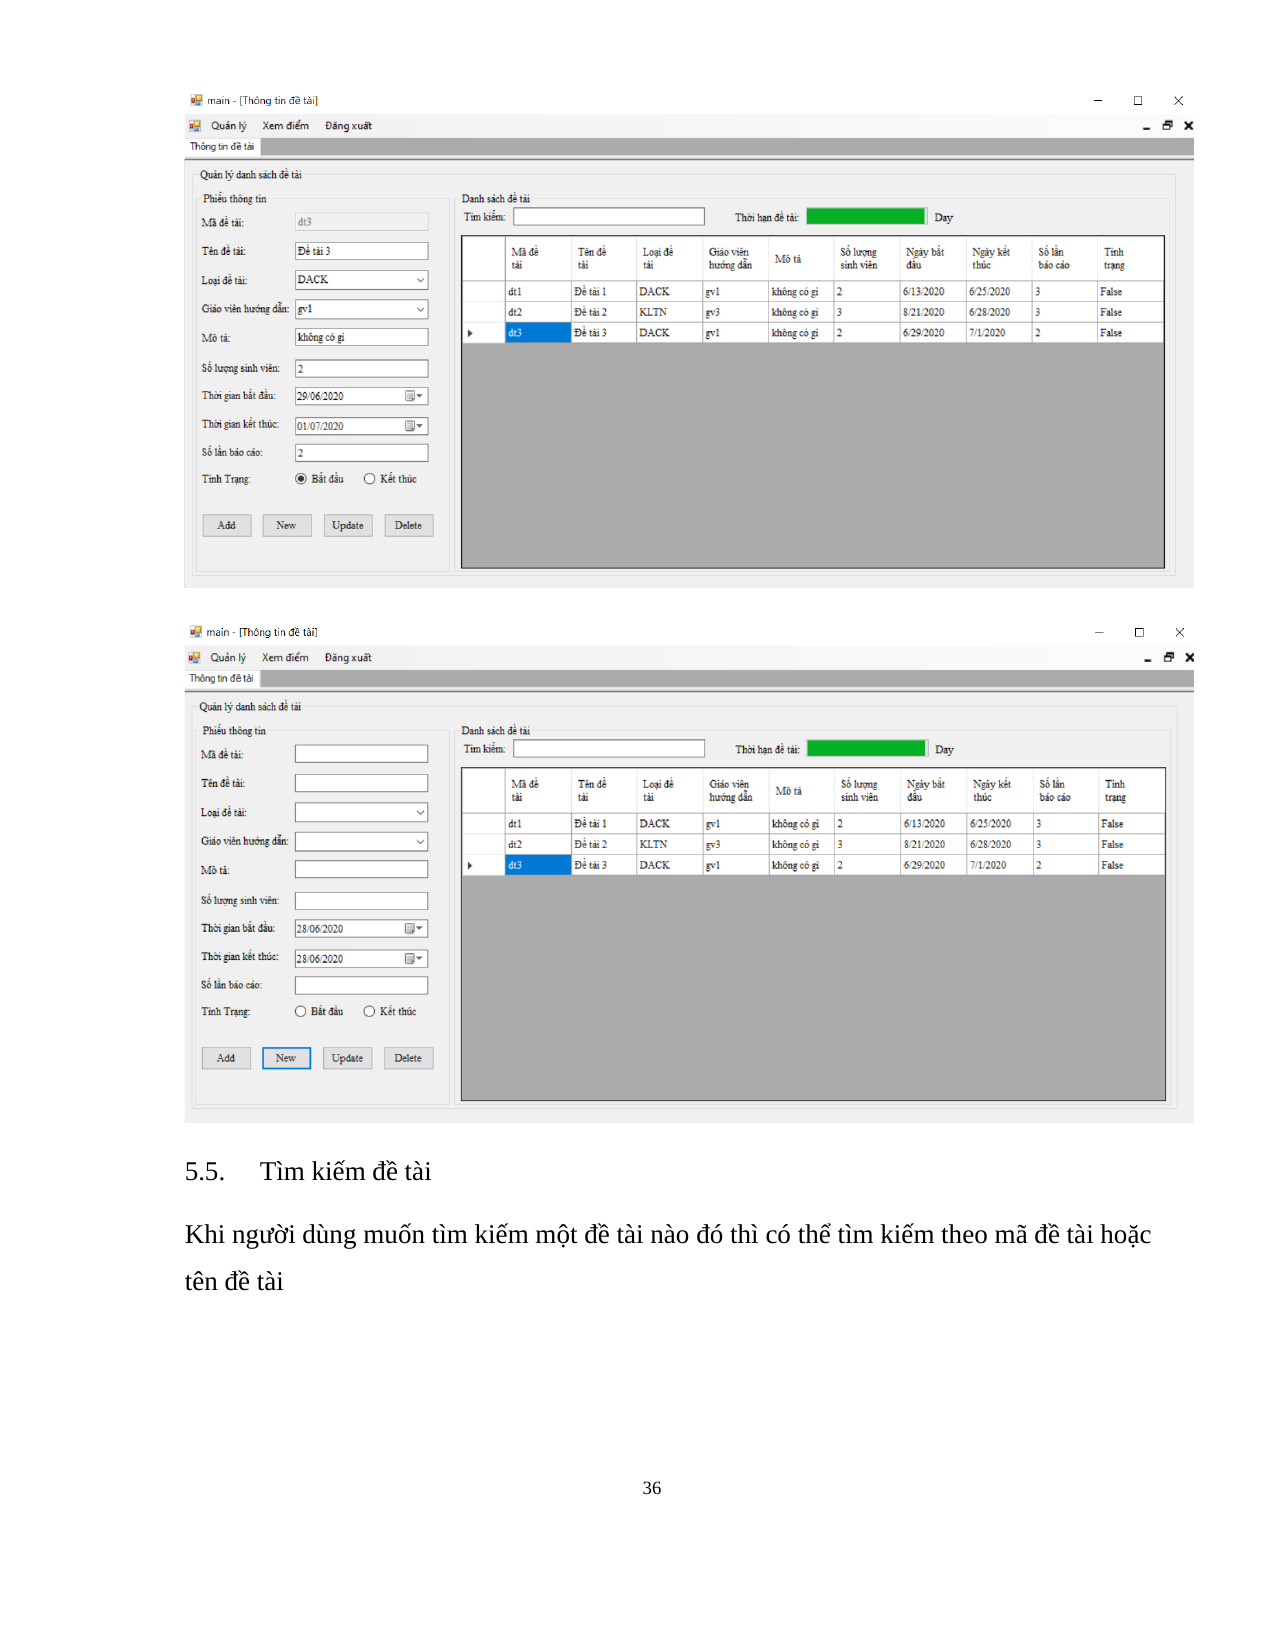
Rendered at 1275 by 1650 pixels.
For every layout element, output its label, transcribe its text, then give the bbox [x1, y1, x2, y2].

list Tìm kiếm đề tài [184, 1155, 1156, 1186]
picture [184, 88, 1194, 588]
text Khi người dùng muốn tìm kiếm một đề tài nào đó thì có thể tìm kiếm theo mã đề tài hoặc tên đề tài [184, 1218, 1156, 1296]
picture [184, 619, 1194, 1123]
